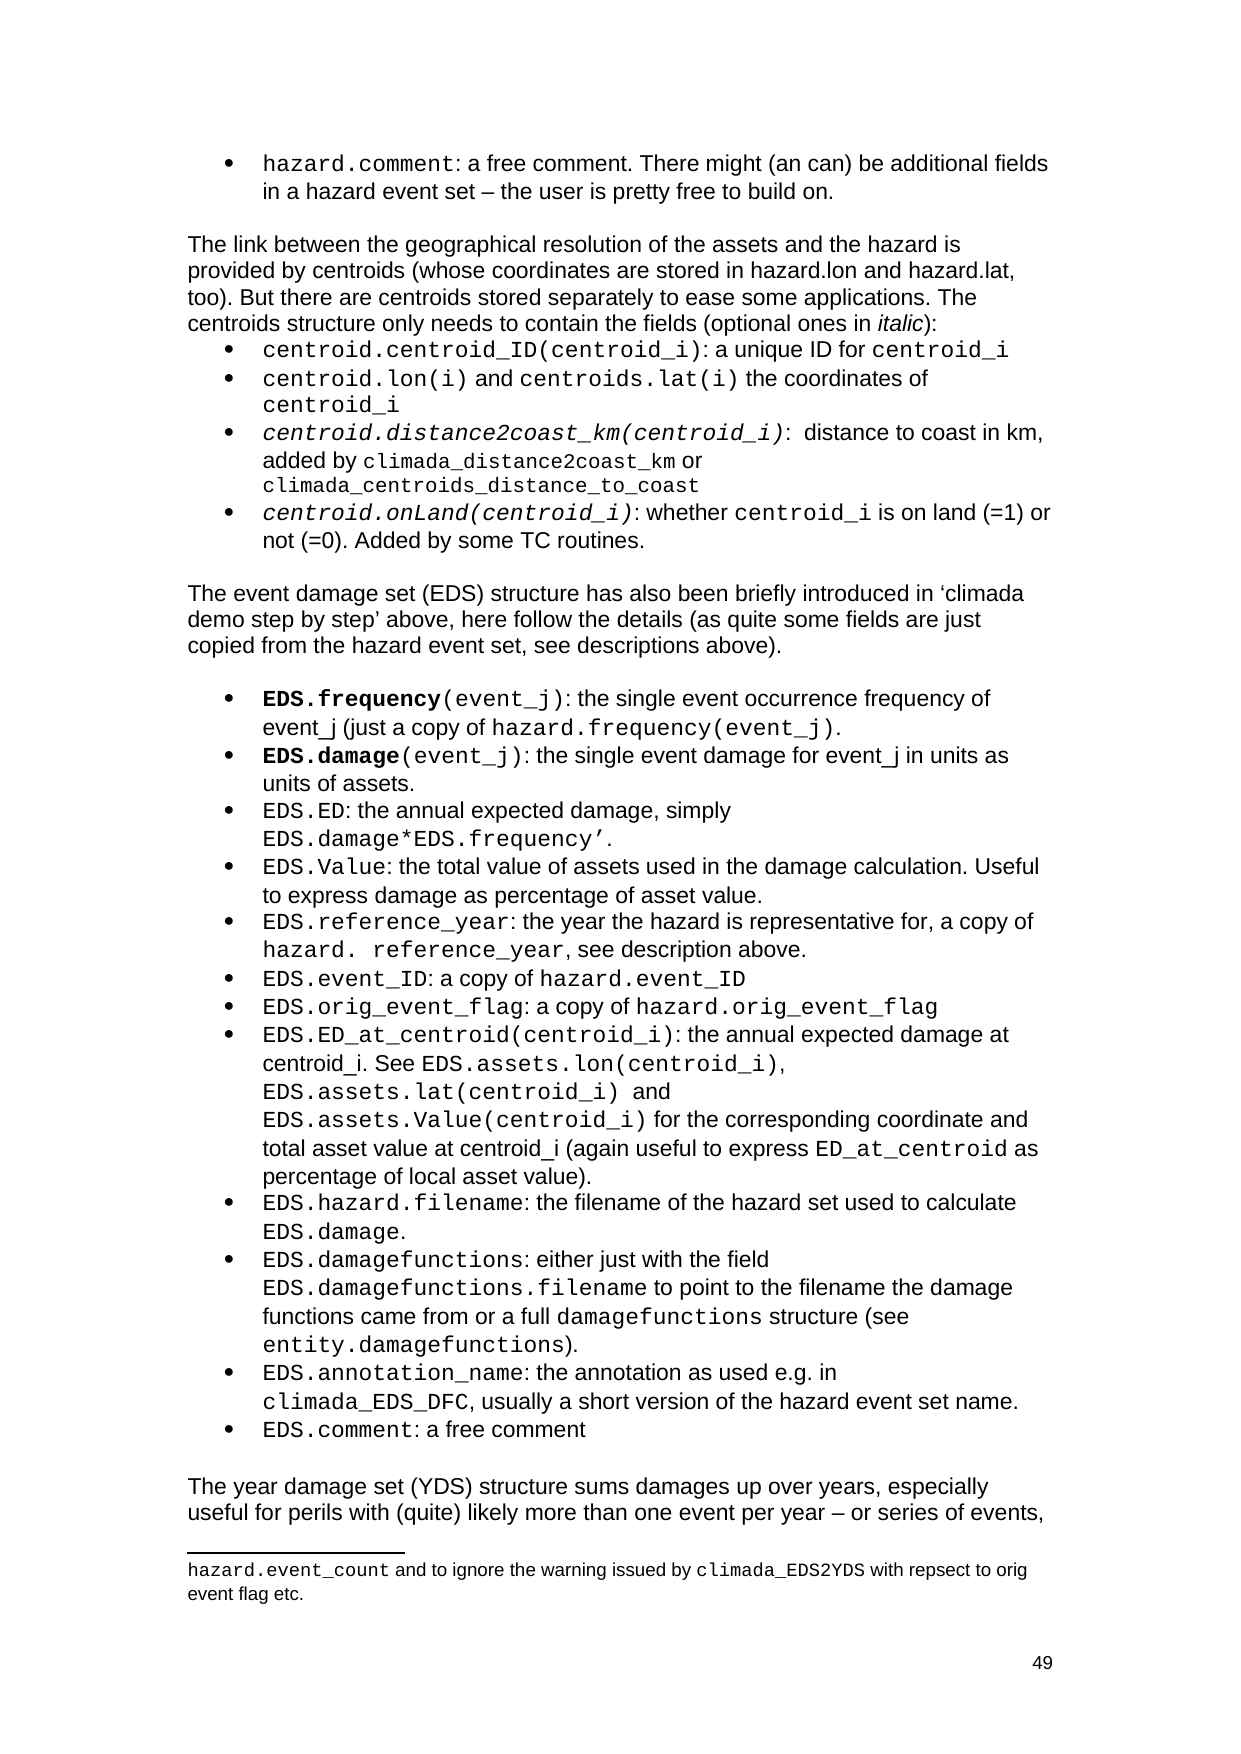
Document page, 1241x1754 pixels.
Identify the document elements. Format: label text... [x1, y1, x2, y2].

list EDS.orig_event_flag: a copy of hazard.orig_event_flag [225, 993, 1053, 1021]
list EDS.hazard.filename: the filename of the hazard set used to calculate EDS.damage. [225, 1189, 1053, 1246]
list centroid.lon(i) and centroids.lat(i) the coordinates of centroid_i [225, 365, 1053, 419]
list EDS.reference_year: the year the hazard is representative for, a copy of hazard. reference_year, see description above. [225, 908, 1053, 964]
list EDS.ED: the annual expected damage, simply EDS.damage*EDS.frequency’. [225, 797, 1053, 853]
list EDS.Value: the total value of assets used in the damage calculation. Useful to express damage as percentage of asset value. [225, 853, 1053, 908]
list EDS.annotation_name: the annotation as used e.g. in climada_EDS_DFC, usually a short version of the hazard event set name. [225, 1359, 1053, 1416]
list EDS.event_ID: a copy of hazard.event_ID [225, 964, 1053, 993]
text The event damage set (EDS) structure has also been briefly introduced in ‘climada demo step by step’ above, here follow the details (as quite some fields are just copied from the hazard event set, see descriptions above). [187, 580, 1053, 659]
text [187, 1473, 1053, 1526]
list centroid.distance2coast_km(centroid_i): distance to coast in km, added by climada_distance2coast_km or climada_centroids_distance_to_coast [225, 419, 1053, 499]
list EDS.damagefunctions: either just with the field EDS.damagefunctions.filename to point to the filename the damage functions came from or a full damagefunctions structure (see entity.damagefunctions). [225, 1246, 1053, 1359]
list hazard.comment: a free comment. There might (an can) be additional fields in a hazard event set – the user is pretty free to build on. [225, 150, 1053, 205]
text The link between the geographical resolution of the assets and the hazard is provided by centroids (whose coordinates are stored in hazard.lon and hazard.lat, too). But there are centroids stored separately to ease some applications. The centroids structure only needs to contain the fields (optional ones in italic): [187, 231, 1053, 336]
list EDS.frequency(event_j): the single event occurrence frequency of event_j (just a copy of hazard.frequency(event_j). [225, 685, 1053, 742]
list EDS.ED_at_centroid(centroid_i): the annual expected damage at centroid_i. See EDS.assets.lon(centroid_i), EDS.assets.lat(centroid_i) and EDS.assets.Value(centroid_i) for the corresponding coordinate and total asset value at centroid_i (again useful to express ED_at_centroid as percentage of local asset value). [225, 1021, 1053, 1189]
list centroid.centroid_ID(centroid_i): a unique ID for centroid_i [225, 336, 1053, 365]
list EDS.damage(event_j): the single event damage for event_j in units as units of assets. [225, 742, 1053, 797]
list EDS.comment: a free comment [225, 1416, 1053, 1444]
list centroid.onLand(centroid_i): whether centroid_i is on land (=1) or not (=0). Added by some TC routines. [225, 499, 1053, 553]
